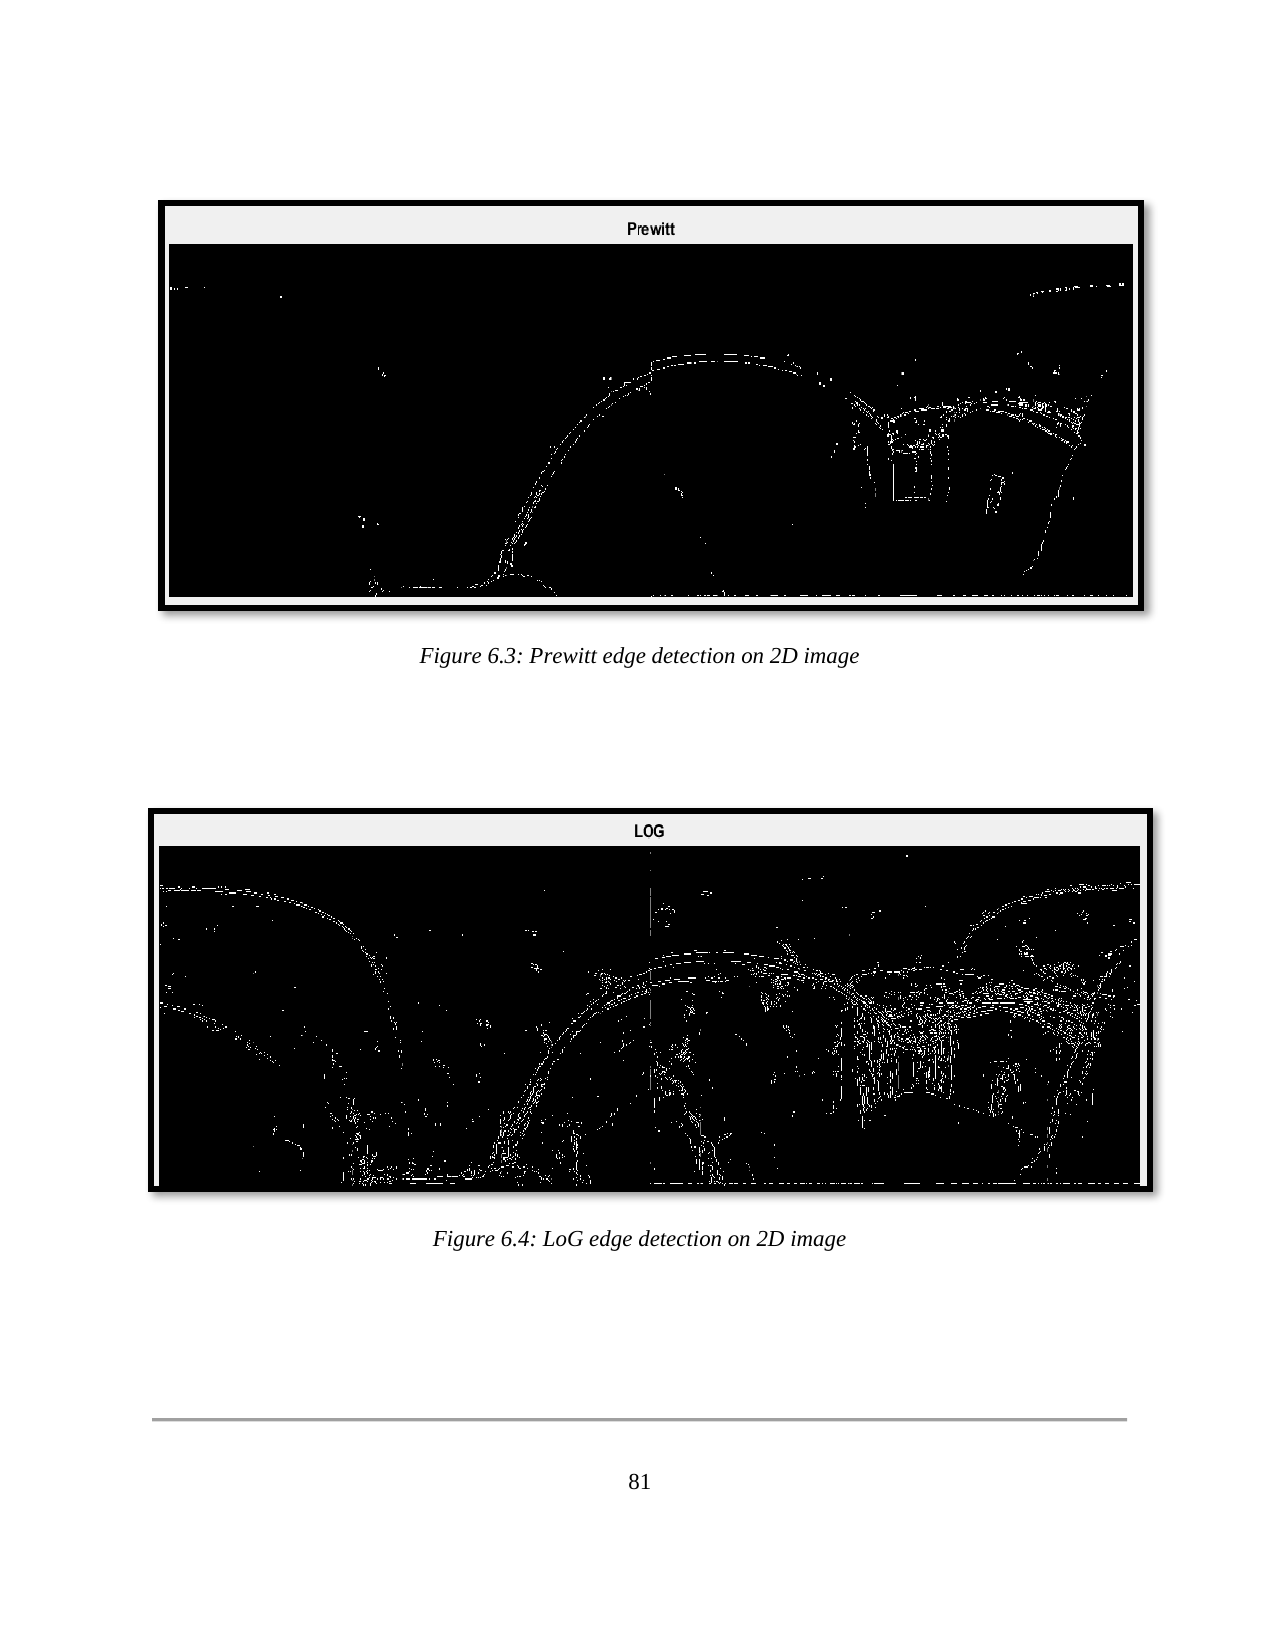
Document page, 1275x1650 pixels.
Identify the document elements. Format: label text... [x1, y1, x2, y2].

text Figure 6.4: LoG edge detection on 2D image [152, 1201, 1127, 1251]
picture [154, 814, 1147, 1186]
picture [165, 206, 1138, 605]
text Figure 6.3: Prewitt edge detection on 2D image [152, 642, 1127, 668]
